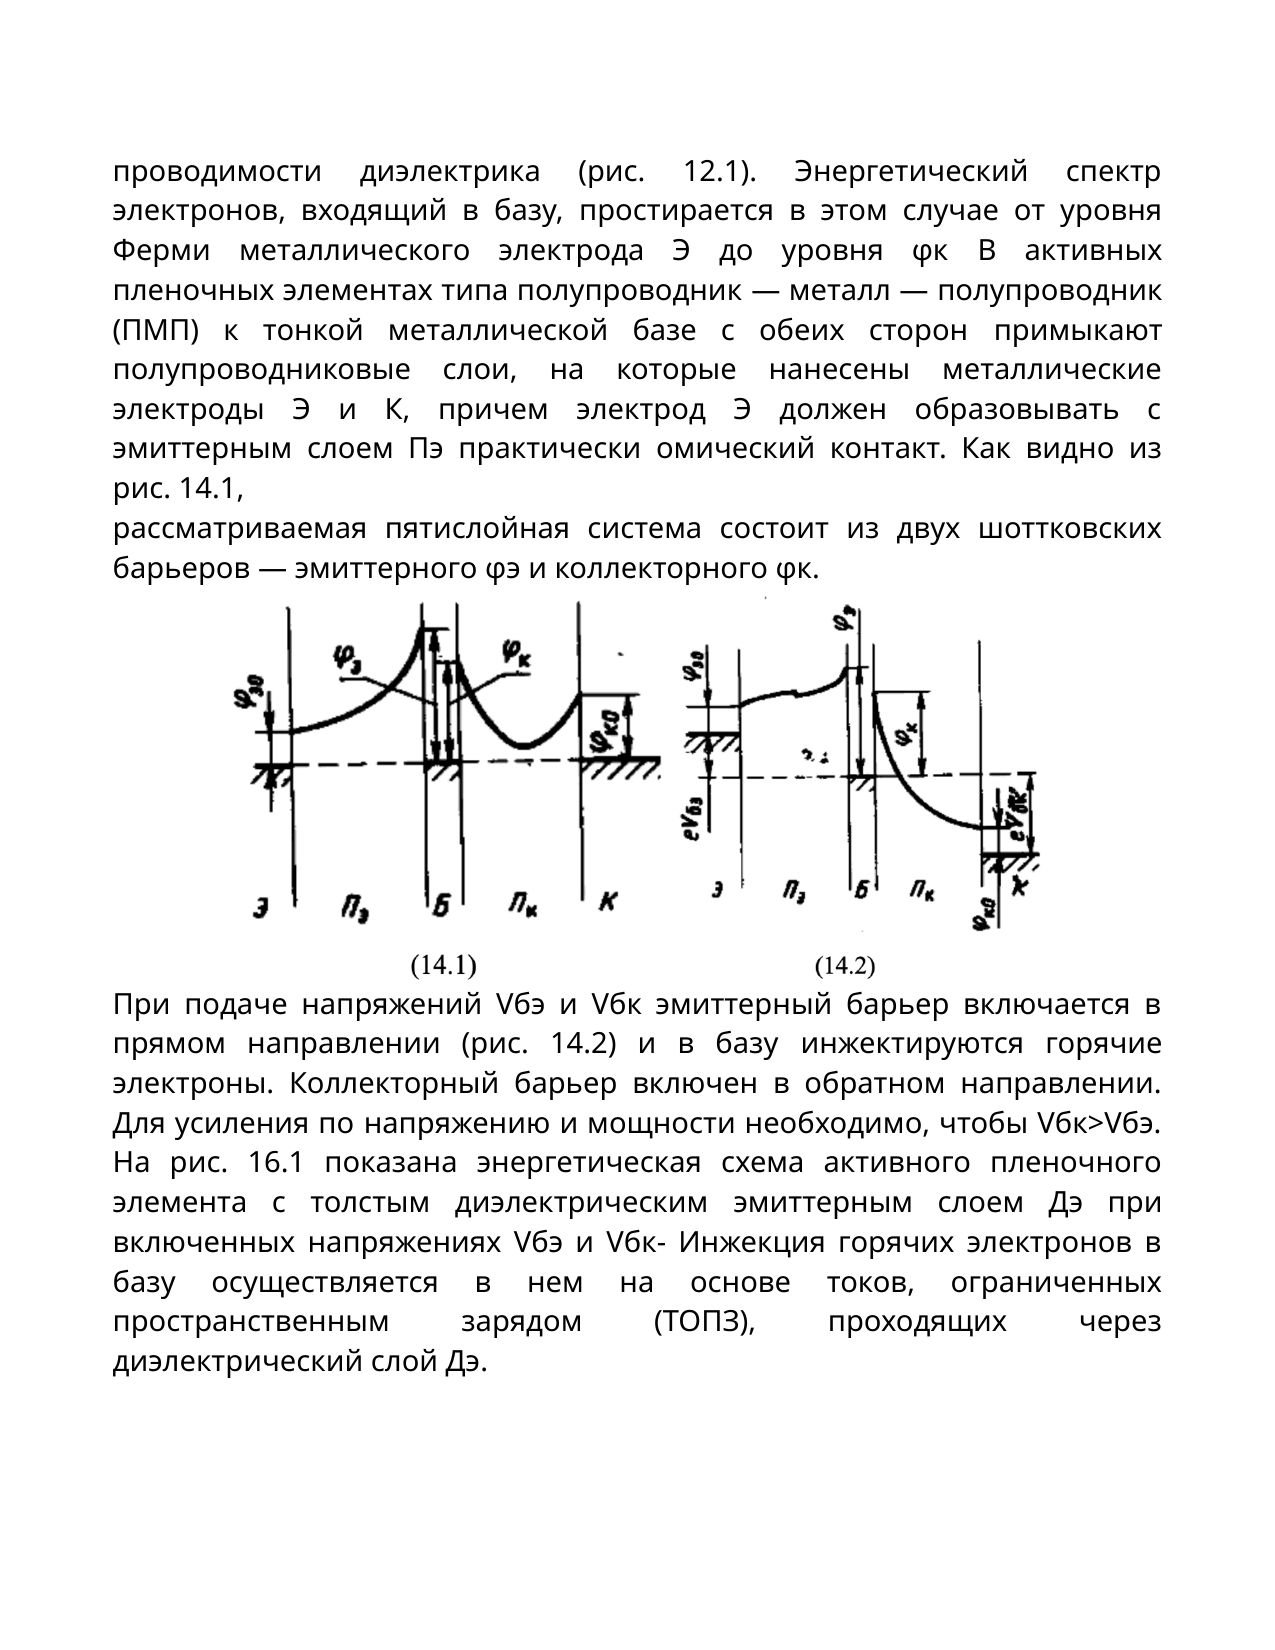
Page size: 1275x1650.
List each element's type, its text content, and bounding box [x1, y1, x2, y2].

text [112, 150, 1162, 507]
text рассматриваемая пятислойная система состоит из двух шоттковских барьеров — эмиттерного φэ и коллекторного φк. [112, 507, 1162, 587]
text При подаче напряжений Vбэ и Vбк эмиттерный барьер включается в прямом направлении (рис. 14.2) и в базу инжектируются горячие электроны. Коллекторный барьер включен в обратном направлении. Для усиления по напряжению и мощности необходимо, чтобы Vбк>Vбэ. На рис. 16.1 показана энергетическая схема активного пленочного элемента с толстым диэлектрическим эмиттерным слоем Дэ при включенных напряжениях Vбэ и Vбк- Инжекция горячих электронов в базу осуществляется в нем на основе токов, ограниченных пространственным зарядом (ТОПЗ), проходящих через диэлектрический слой Дэ. [112, 983, 1162, 1380]
picture [227, 586, 1048, 983]
